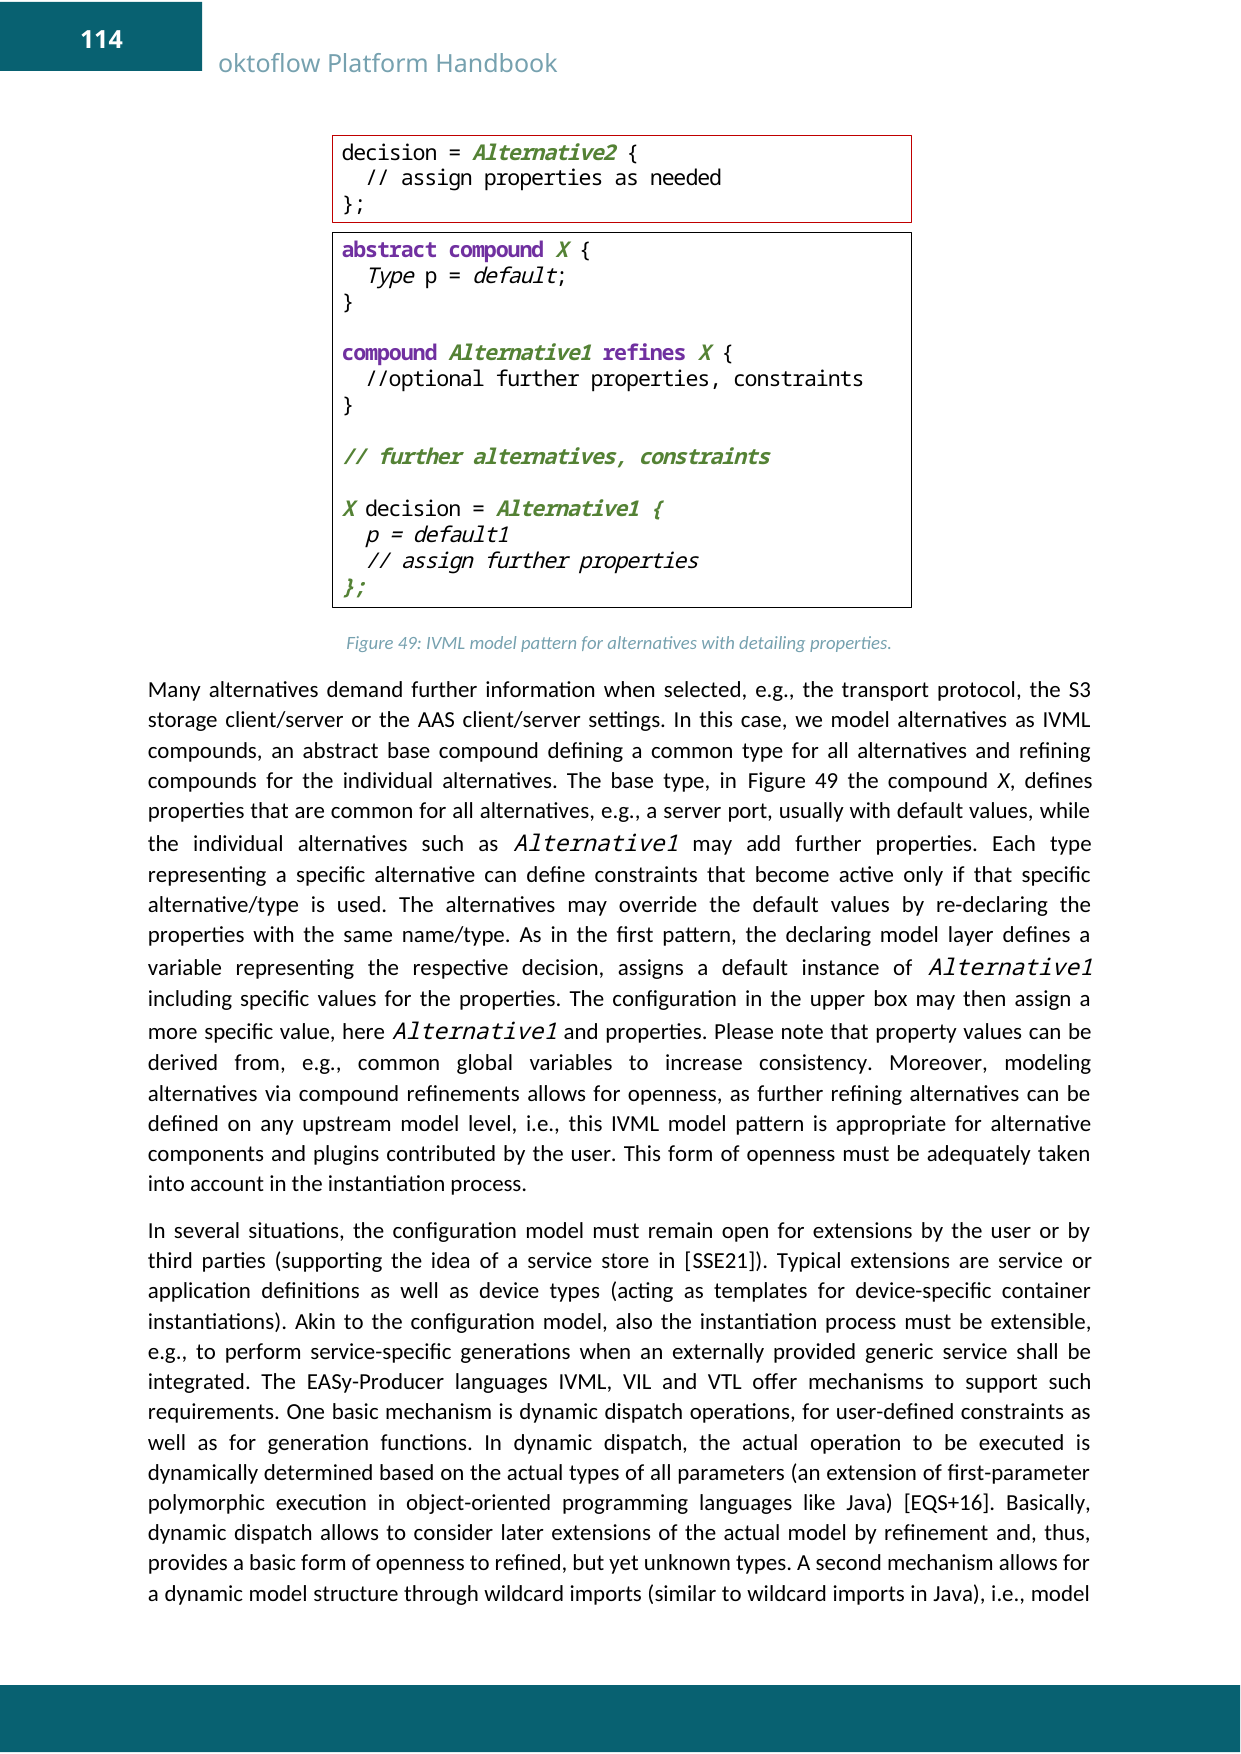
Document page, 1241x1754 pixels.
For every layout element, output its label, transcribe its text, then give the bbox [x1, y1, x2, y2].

text Figure 49: IVML model pattern for alternatives with detailing properties. [148, 632, 1093, 654]
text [148, 1216, 1093, 1607]
text Many alternatives demand further information when selected, e.g., the transport protocol, the S3 storage client/server or the AAS client/server settings. In this case, we model alternatives as IVML compounds, an abstract base compound defining a common type for all alternatives and refining compounds for the individual alternatives. The base type, in Figure 49 the compound X, defines properties that are common for all alternatives, e.g., a server port, usually with default values, while the individual alternatives such as Alternative1 may add further properties. Each type representing a specific alternative can define constraints that become active only if that specific alternative/type is used. The alternatives may override the default values by re-declaring the properties with the same name/type. As in the first pattern, the declaring model layer defines a variable representing the respective decision, assigns a default instance of Alternative1 including specific values for the properties. The configuration in the upper box may then assign a more specific value, here Alternative1 and properties. Please note that property values can be derived from, e.g., common global variables to increase consistency. Moreover, modeling alternatives via compound refinements allows for openness, as further refining alternatives can be defined on any upstream model level, i.e., this IVML model pattern is appropriate for alternative components and plugins contributed by the user. This form of openness must be adequately taken into account in the instantiation process. [148, 675, 1093, 1197]
